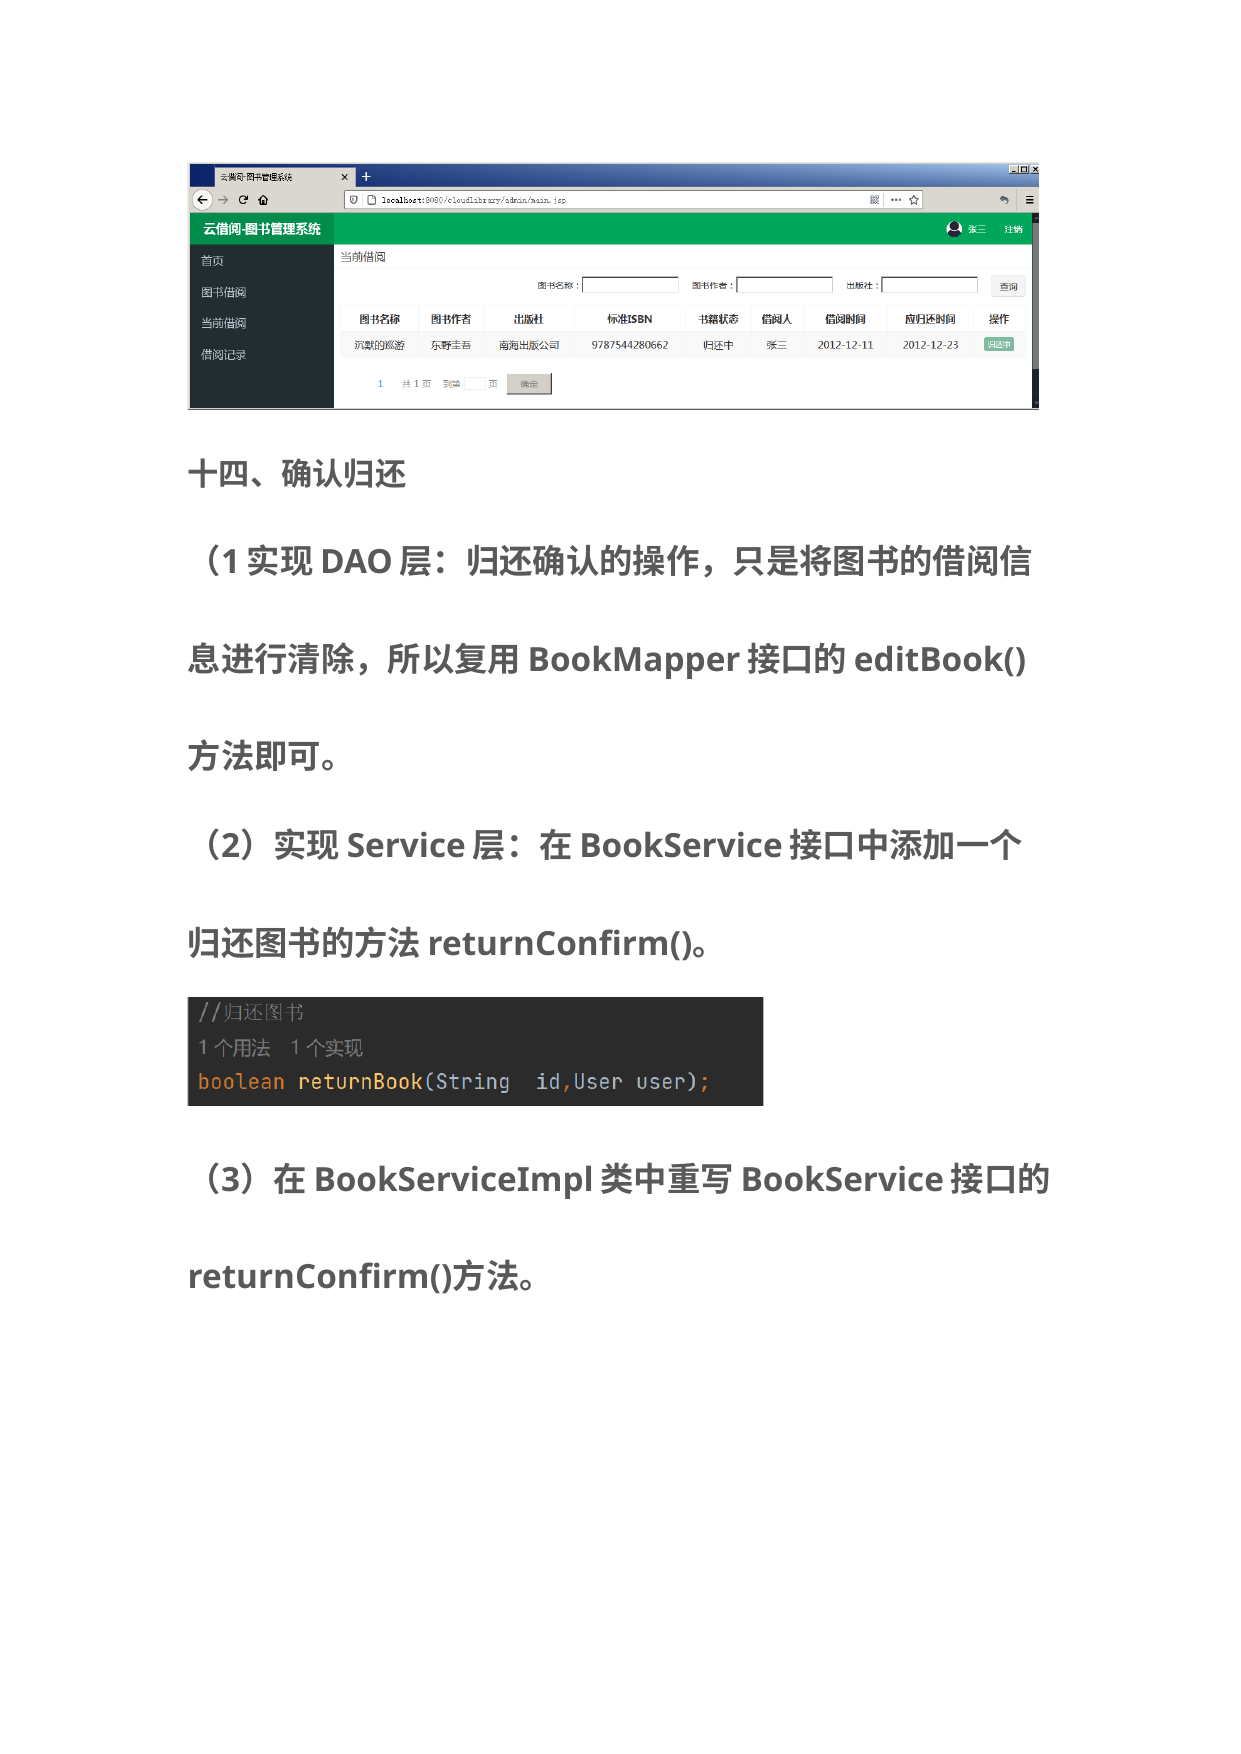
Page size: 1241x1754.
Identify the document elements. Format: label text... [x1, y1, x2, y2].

text 十四、确认归还 [187, 439, 1053, 504]
picture [187, 997, 764, 1106]
picture [187, 162, 1039, 410]
text （2）实现Service层：在BookService接口中添加一个归还图书的方法returnConfirm()。 [187, 811, 1053, 973]
text （3）在BookServiceImpl类中重写BookService接口的returnConfirm()方法。 [187, 1144, 1053, 1307]
text （1实现DAO层：归还确认的操作，只是将图书的借阅信息进行清除，所以复用BookMapper接口的editBook()方法即可。 [187, 527, 1053, 787]
